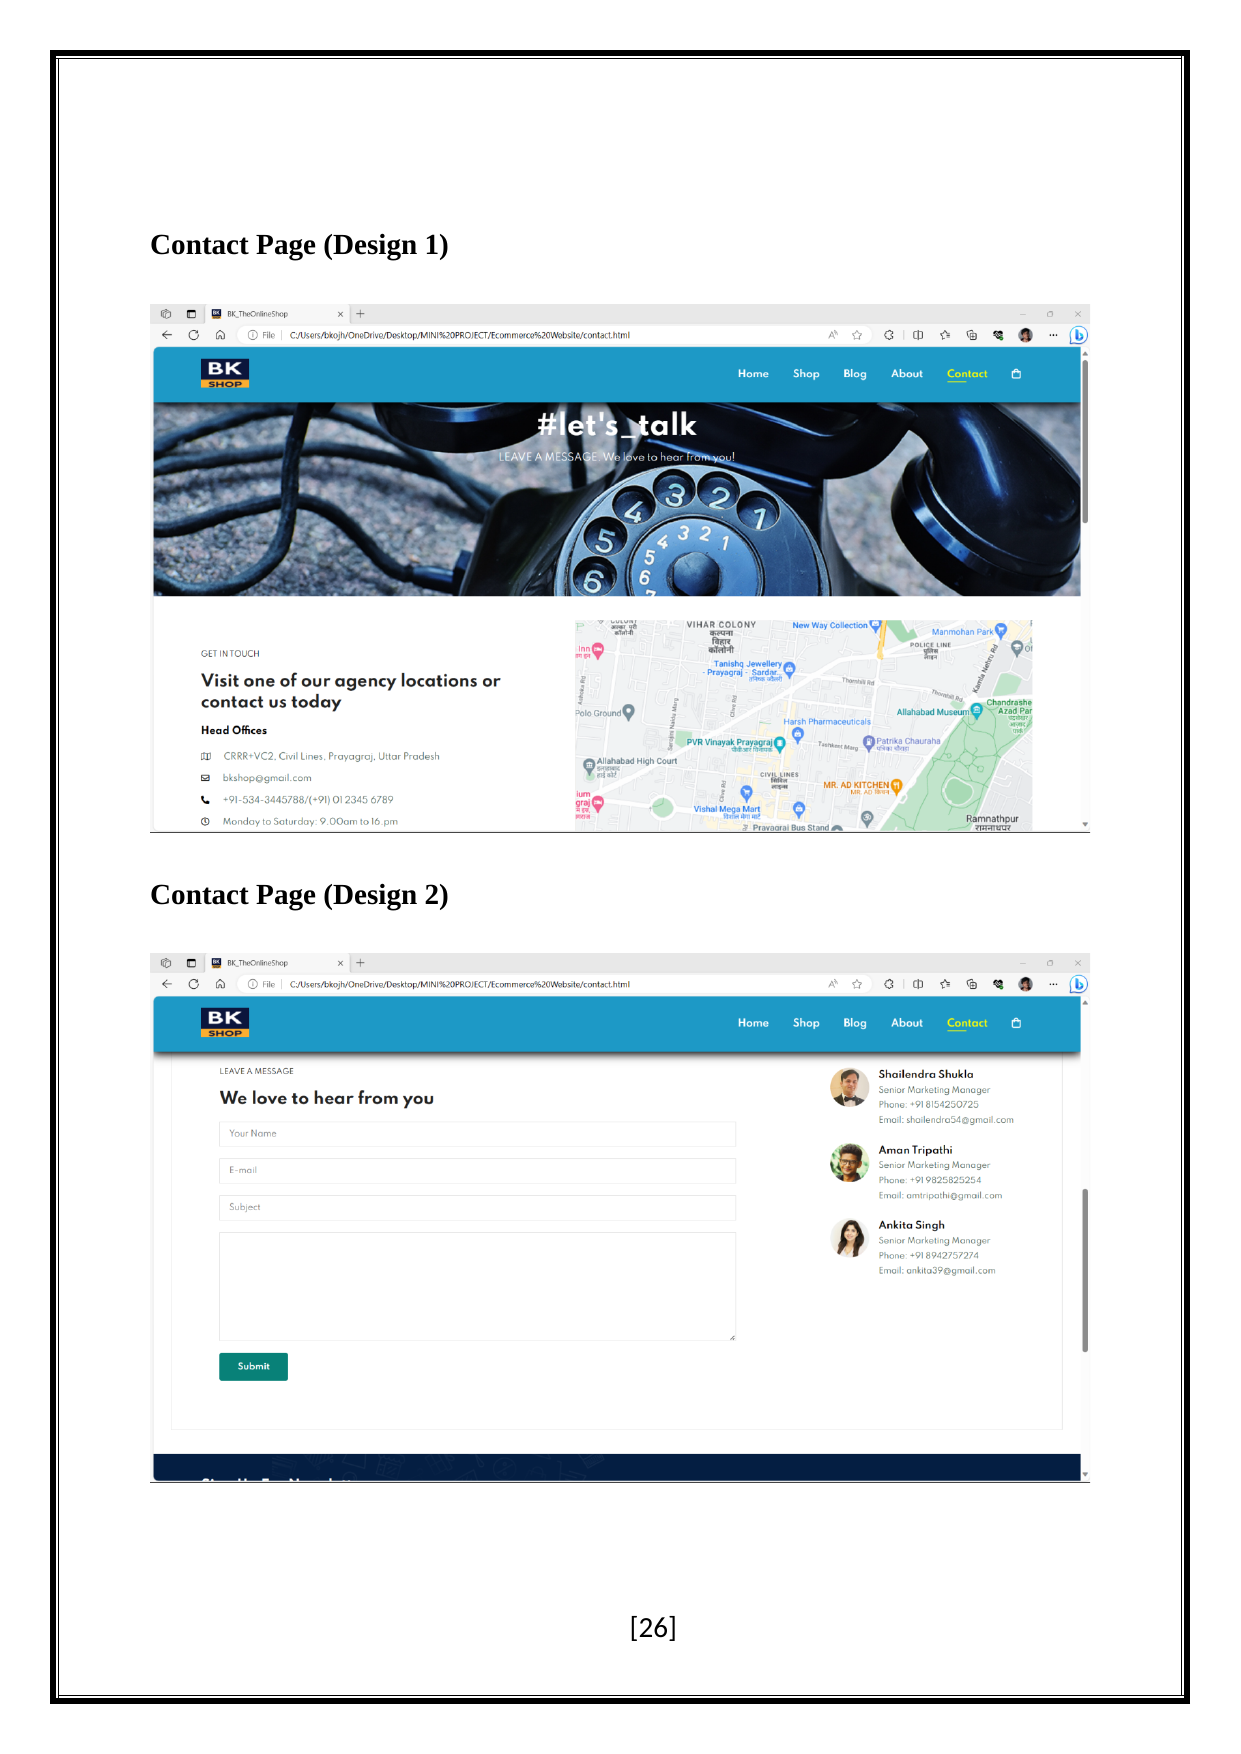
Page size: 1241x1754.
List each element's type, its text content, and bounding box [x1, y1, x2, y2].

text Contact Page (Design 2) [150, 877, 1090, 910]
picture [150, 304, 1091, 833]
picture [150, 953, 1091, 1483]
text Contact Page (Design 1) [150, 227, 1090, 261]
